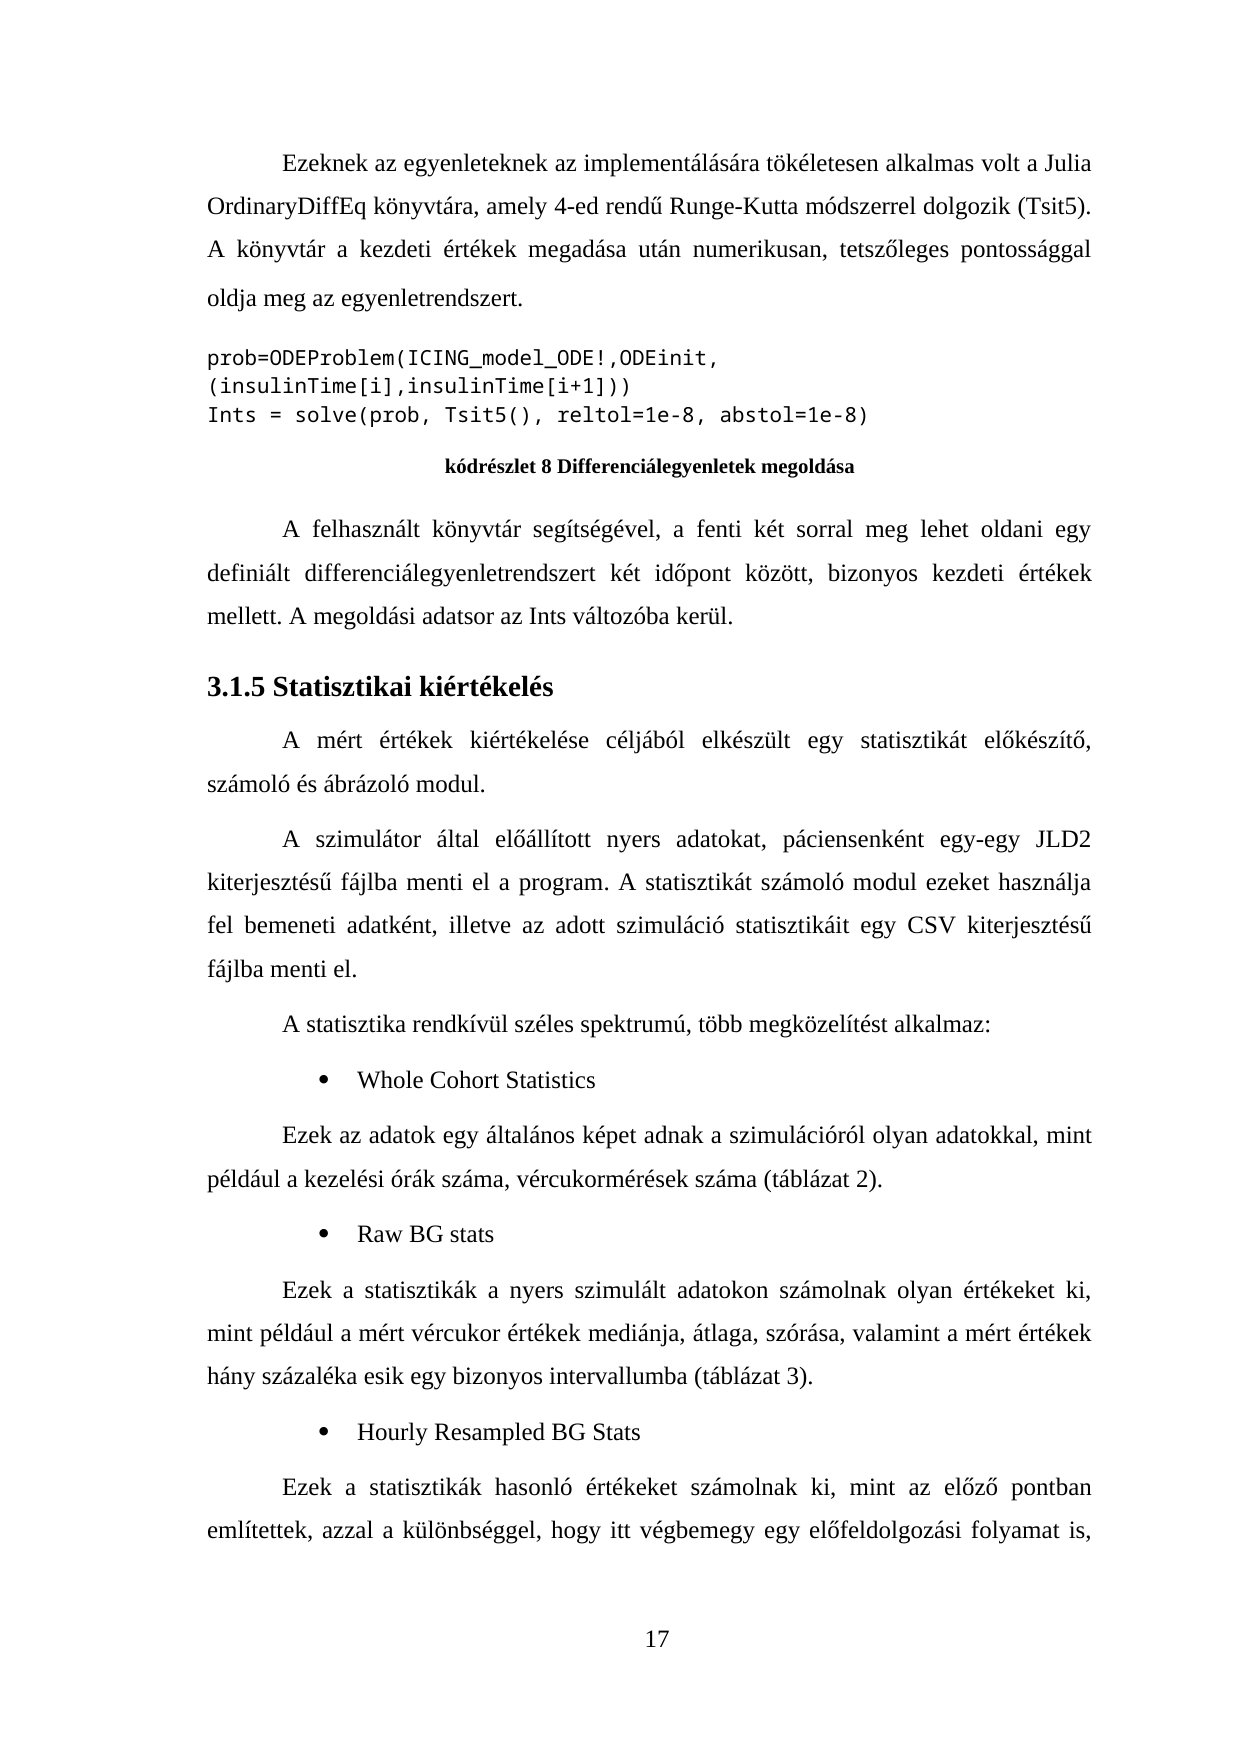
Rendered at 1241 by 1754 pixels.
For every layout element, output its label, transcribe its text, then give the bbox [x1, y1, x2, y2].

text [207, 1472, 1092, 1544]
list Whole Cohort Statistics [319, 1065, 1092, 1094]
text A statisztika rendkívül széles spektrumú, több megközelítést alkalmaz: [207, 1009, 1092, 1038]
text prob=ODEProblem(ICING_model_ODE!,ODEinit,(insulinTime[i],insulinTime[i+1])) [207, 343, 1092, 400]
text Ezek az adatok egy általános képet adnak a szimulációról olyan adatokkal, mint például a kezelési órák száma, vércukormérések száma (táblázat 2). [207, 1121, 1092, 1192]
text kódrészlet 8 Differenciálegyenletek megoldása [207, 453, 1092, 478]
text Ints = solve(prob, Tsit5(), reltol=1e-8, abstol=1e-8) [207, 400, 1092, 428]
text Ezek a statisztikák a nyers szimulált adatokon számolnak olyan értékeket ki, mint például a mért vércukor értékek mediánja, átlaga, szórása, valamint a mért értékek hány százaléka esik egy bizonyos intervallumba (táblázat 3). [207, 1275, 1092, 1390]
subtitle Statisztikai kiértékelés [207, 669, 1092, 702]
list Hourly Resampled BG Stats [319, 1417, 1092, 1446]
text Ezeknek az egyenleteknek az implementálására tökéletesen alkalmas volt a Julia OrdinaryDiffEq könyvtára, amely 4-ed rendű Runge-Kutta módszerrel dolgozik (Tsit5). A könyvtár a kezdeti értékek megadása után numerikusan, tetszőleges pontossággal oldja meg az egyenletrendszert. [207, 148, 1092, 314]
text A felhasznált könyvtár segítségével, a fenti két sorral meg lehet oldani egy definiált differenciálegyenletrendszert két időpont között, bizonyos kezdeti értékek mellett. A megoldási adatsor az Ints változóba kerül. [207, 514, 1092, 629]
text A mért értékek kiértékelése céljából elkészült egy statisztikát előkészítő, számoló és ábrázoló modul. [207, 726, 1092, 797]
text A szimulátor által előállított nyers adatokat, páciensenként egy-egy JLD2 kiterjesztésű fájlba menti el a program. A statisztikát számoló modul ezeket használja fel bemeneti adatként, illetve az adott szimuláció statisztikáit egy CSV kiterjesztésű fájlba menti el. [207, 824, 1092, 982]
list Raw BG stats [319, 1219, 1092, 1248]
